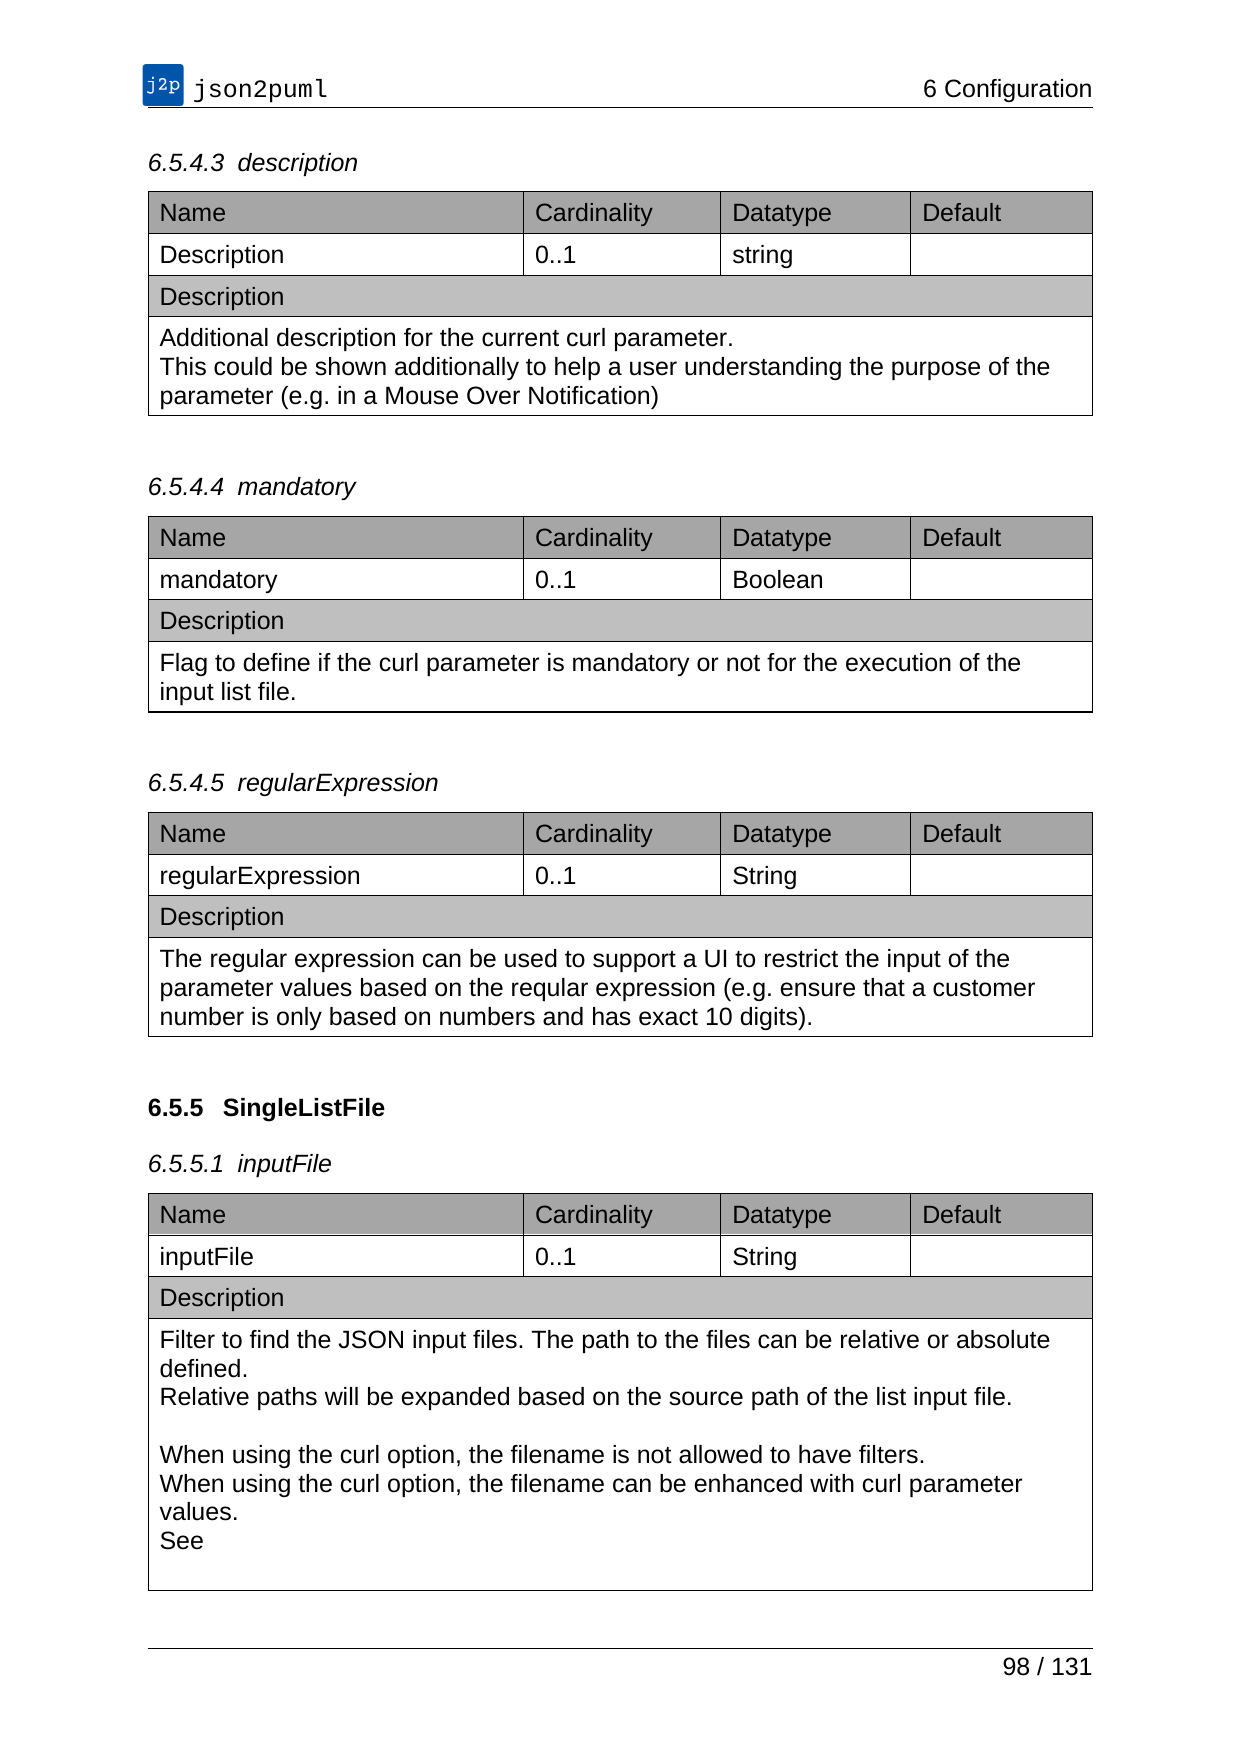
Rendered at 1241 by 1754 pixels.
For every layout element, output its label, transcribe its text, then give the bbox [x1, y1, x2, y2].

subtitle SingleListFile [148, 1093, 1093, 1122]
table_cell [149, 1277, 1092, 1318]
subtitle regularExpression [148, 768, 1093, 797]
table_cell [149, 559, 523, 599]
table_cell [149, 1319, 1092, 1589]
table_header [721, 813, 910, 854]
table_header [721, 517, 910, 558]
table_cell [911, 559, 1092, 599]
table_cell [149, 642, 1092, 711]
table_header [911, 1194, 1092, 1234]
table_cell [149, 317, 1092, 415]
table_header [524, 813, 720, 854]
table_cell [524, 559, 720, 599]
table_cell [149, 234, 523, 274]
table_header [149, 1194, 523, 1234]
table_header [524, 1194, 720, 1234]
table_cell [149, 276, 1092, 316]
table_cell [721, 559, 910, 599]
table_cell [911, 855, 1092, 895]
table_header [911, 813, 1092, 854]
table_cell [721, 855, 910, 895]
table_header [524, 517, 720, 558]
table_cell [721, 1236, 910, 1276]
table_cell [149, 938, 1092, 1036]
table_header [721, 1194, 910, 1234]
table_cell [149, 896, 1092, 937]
subtitle description [148, 148, 1093, 176]
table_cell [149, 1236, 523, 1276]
subtitle inputFile [148, 1149, 1093, 1178]
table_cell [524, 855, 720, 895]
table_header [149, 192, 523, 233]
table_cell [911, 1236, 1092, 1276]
picture [142, 64, 184, 106]
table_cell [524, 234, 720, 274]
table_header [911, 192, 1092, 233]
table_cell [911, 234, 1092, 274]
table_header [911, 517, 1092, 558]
subtitle mandatory [148, 472, 1093, 501]
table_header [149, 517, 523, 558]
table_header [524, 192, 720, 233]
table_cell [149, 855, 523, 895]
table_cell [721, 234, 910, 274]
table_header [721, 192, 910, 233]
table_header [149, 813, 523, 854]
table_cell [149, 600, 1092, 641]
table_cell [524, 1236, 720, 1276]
